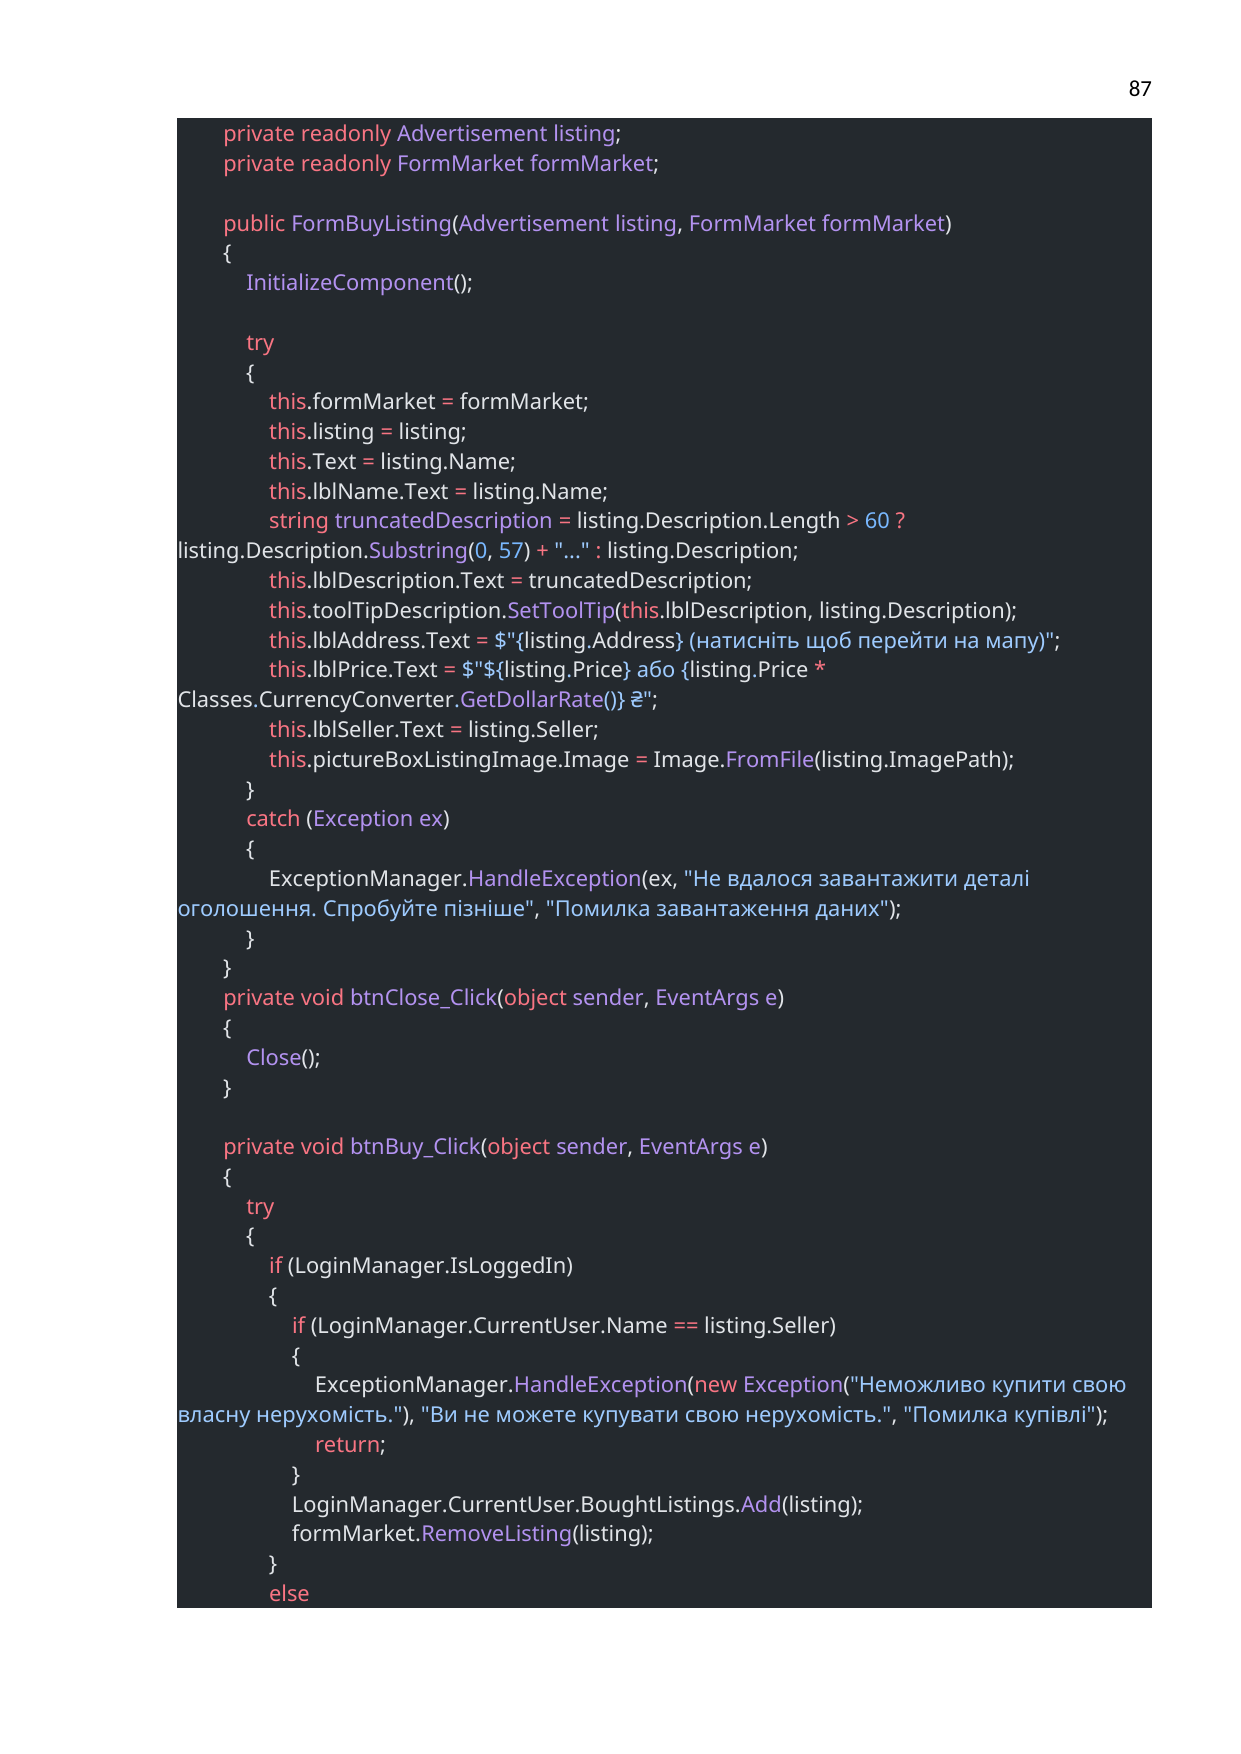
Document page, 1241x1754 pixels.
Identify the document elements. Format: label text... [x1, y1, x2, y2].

text private readonly Advertisement listing; [177, 118, 1152, 148]
text InitializeComponent(); [177, 267, 1152, 297]
text this.toolTipDescription.SetToolTip(this.lblDescription, listing.Description); [177, 595, 1152, 624]
text private readonly FormMarket formMarket; [177, 148, 1152, 178]
text } [177, 1548, 1152, 1578]
text { [177, 356, 1152, 386]
text private void btnBuy_Click(object sender, EventArgs e) [177, 1131, 1152, 1161]
text catch (Exception ex) [177, 803, 1152, 833]
text try [177, 1191, 1152, 1220]
text string truncatedDescription = listing.Description.Length > 60 ? listing.Description.Substring(0, 57) + "..." : listing.Description; [177, 505, 1152, 565]
text this.lblName.Text = listing.Name; [177, 476, 1152, 505]
text { [177, 237, 1152, 267]
text { [177, 1339, 1152, 1369]
text this.listing = listing; [177, 416, 1152, 446]
text this.lblPrice.Text = $"${listing.Price} або {listing.Price * Classes.СurrencyСonverter.GetDollarRate()} ₴"; [177, 654, 1152, 714]
text ExceptionManager.HandleException(new Exception("Неможливо купити свою власну нерухомість."), "Ви не можете купувати свою нерухомість.", "Помилка купівлі"); [177, 1369, 1152, 1429]
text } [177, 1459, 1152, 1488]
text else [177, 1578, 1152, 1608]
text { [177, 833, 1152, 863]
text ExceptionManager.HandleException(ex, "Не вдалося завантажити деталі оголошення. Спробуйте пізніше", "Помилка завантаження даних"); [177, 863, 1152, 922]
text Close(); [177, 1042, 1152, 1071]
text this.lblSeller.Text = listing.Seller; [177, 714, 1152, 744]
text private void btnClose_Click(object sender, EventArgs e) [177, 982, 1152, 1012]
text { [177, 1012, 1152, 1042]
text this.Text = listing.Name; [177, 446, 1152, 476]
text this.lblDescription.Text = truncatedDescription; [177, 565, 1152, 595]
text } [177, 1071, 1152, 1101]
text } [177, 952, 1152, 982]
text { [177, 1280, 1152, 1310]
text if (LoginManager.CurrentUser.Name == listing.Seller) [177, 1310, 1152, 1339]
text { [177, 1220, 1152, 1250]
text this.pictureBoxListingImage.Image = Image.FromFile(listing.ImagePath); [177, 744, 1152, 773]
text } [177, 773, 1152, 803]
text formMarket.RemoveListing(listing); [177, 1518, 1152, 1548]
text } [177, 922, 1152, 952]
text LoginManager.CurrentUser.BoughtListings.Add(listing); [177, 1488, 1152, 1518]
text try [177, 327, 1152, 356]
text public FormBuyListing(Advertisement listing, FormMarket formMarket) [177, 207, 1152, 237]
text if (LoginManager.IsLoggedIn) [177, 1250, 1152, 1280]
text this.formMarket = formMarket; [177, 386, 1152, 416]
text this.lblAddress.Text = $"{listing.Address} (натисніть щоб перейти на мапу)"; [177, 624, 1152, 654]
text return; [177, 1429, 1152, 1459]
text { [177, 1161, 1152, 1191]
